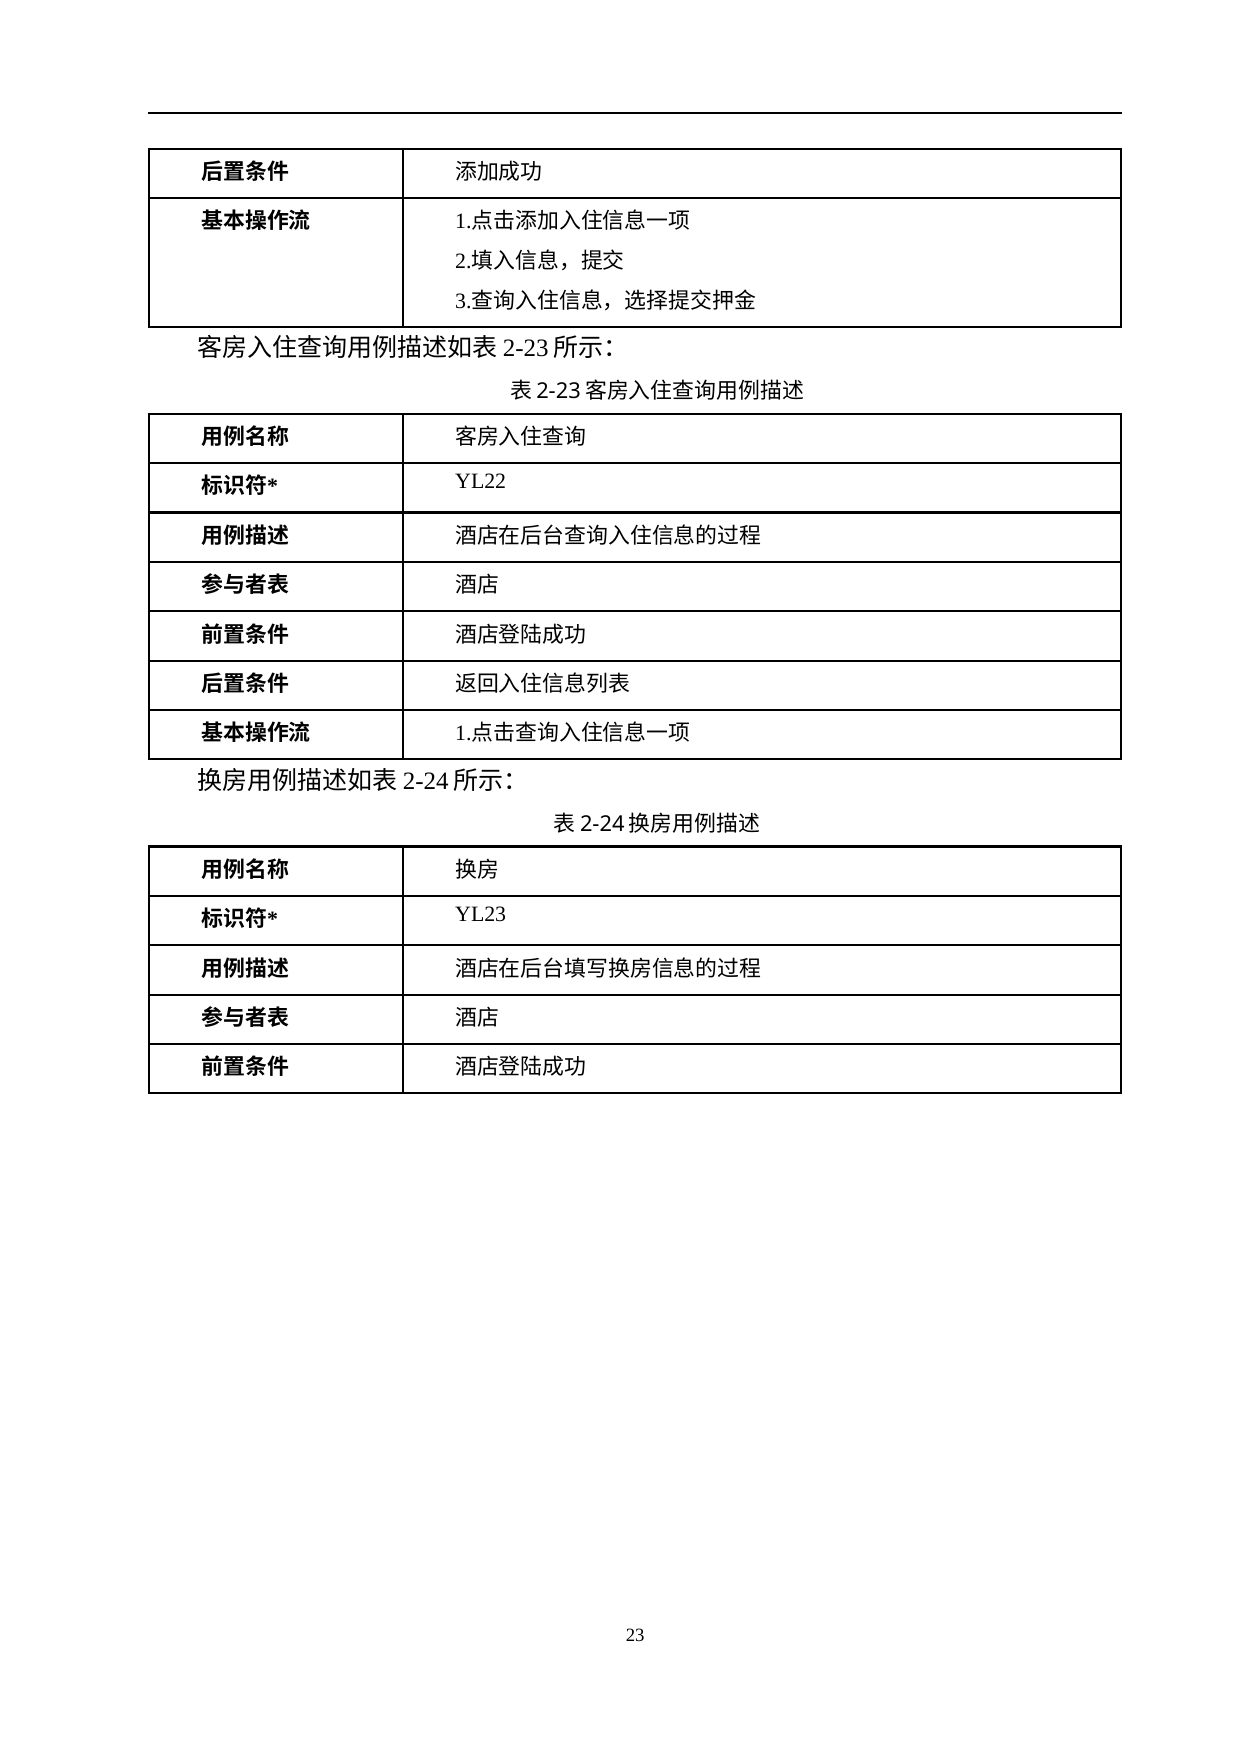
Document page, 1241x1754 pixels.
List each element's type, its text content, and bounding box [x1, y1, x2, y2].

table_header 换房 [404, 848, 1120, 895]
table_cell 基本操作流 [150, 199, 402, 326]
table_cell 用例描述 [150, 514, 402, 561]
table_cell 后置条件 [150, 150, 402, 197]
table_header 用例名称 [150, 415, 402, 462]
text 客房入住查询用例描述如表2-23所示： [148, 328, 1122, 364]
table_cell 基本操作流 [150, 711, 402, 758]
table_cell 酒店 [404, 563, 1120, 610]
table_cell 标识符* [150, 897, 402, 944]
table_cell 参与者表 [150, 563, 402, 610]
table_cell 参与者表 [150, 996, 402, 1043]
table_cell YL23 [404, 897, 1120, 944]
table_cell 标识符* [150, 464, 402, 511]
table_header 客房入住查询 [404, 415, 1120, 462]
text 换房用例描述如表2-24所示： [148, 760, 1122, 797]
table_header 用例名称 [150, 848, 402, 895]
table_cell 酒店登陆成功 [404, 1045, 1120, 1092]
table_cell 添加成功 [404, 150, 1120, 197]
table_cell YL22 [404, 464, 1120, 511]
table_cell 酒店登陆成功 [404, 612, 1120, 659]
table_cell 返回入住信息列表 [404, 662, 1120, 709]
table_cell 1.点击查询入住信息一项 [404, 711, 1120, 758]
table_cell 酒店 [404, 996, 1120, 1043]
table_cell 酒店在后台查询入住信息的过程 [404, 514, 1120, 561]
text 表2-24换房用例描述 [148, 806, 1122, 837]
table_cell 前置条件 [150, 1045, 402, 1092]
table_cell 用例描述 [150, 946, 402, 993]
table_cell 前置条件 [150, 612, 402, 659]
text 表2-23客房入住查询用例描述 [148, 373, 1122, 405]
table_cell 1.点击添加入住信息一项 2.填入信息，提交 3.查询入住信息，选择提交押金 [404, 199, 1120, 326]
table_cell 后置条件 [150, 662, 402, 709]
table_cell 酒店在后台填写换房信息的过程 [404, 946, 1120, 993]
